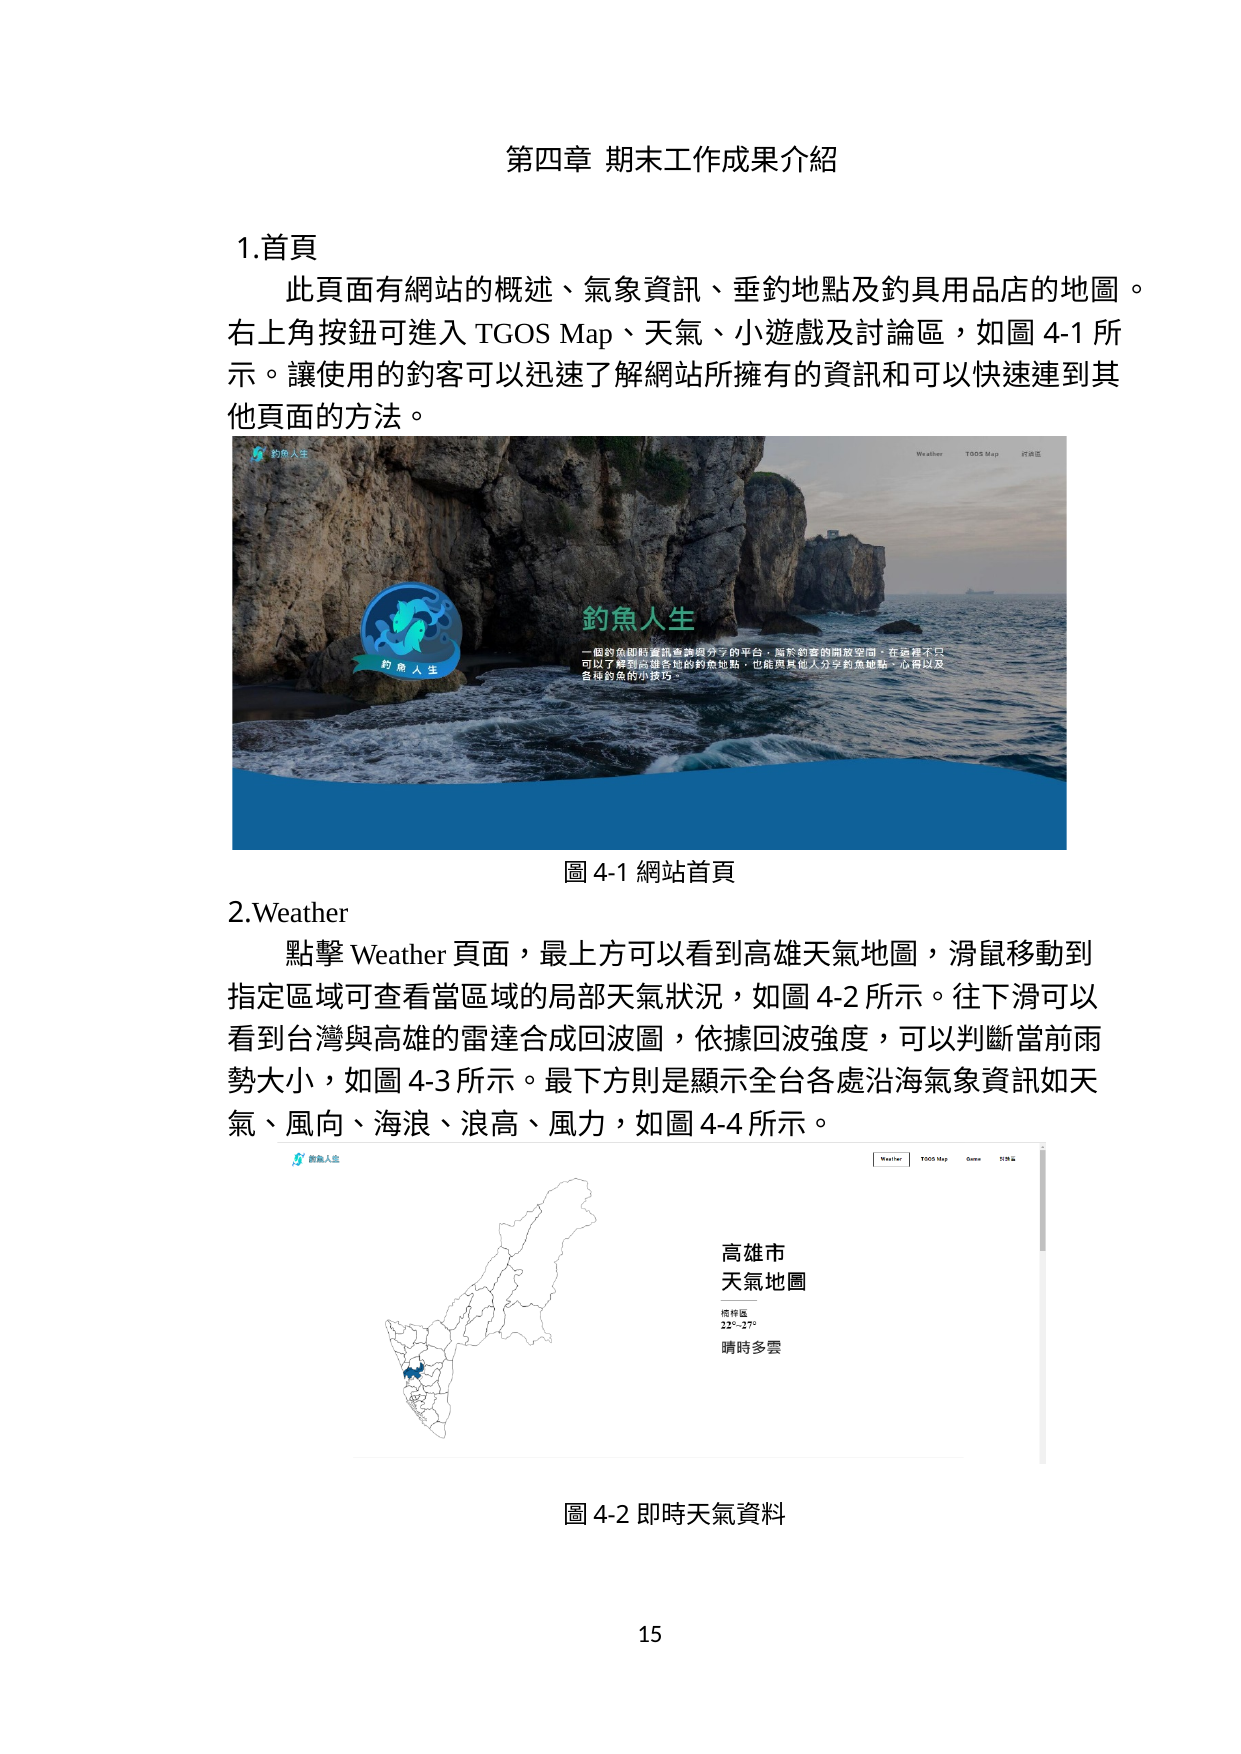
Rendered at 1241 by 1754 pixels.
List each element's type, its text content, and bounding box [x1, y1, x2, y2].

text 此頁面有網站的概述、氣象資訊、垂釣地點及釣具用品店的地圖。右上角按鈕可進入TGOS Map、天氣、小遊戲及討論區，如圖4-1所示。讓使用的釣客可以迅速了解網站所擁有的資訊和可以快速連到其他頁面的方法。 [227, 267, 1122, 436]
text 1.首頁 [177, 224, 1122, 267]
text 第四章 期末工作成果介紹 [177, 136, 1122, 178]
text 2.Weather [177, 891, 1122, 931]
text 點擊Weather頁面，最上方可以看到高雄天氣地圖，滑鼠移動到指定區域可查看當區域的局部天氣狀況，如圖4-2所示。往下滑可以看到台灣與高雄的雷達合成回波圖，依據回波強度，可以判斷當前雨勢大小，如圖4-3所示。最下方則是顯示全台各處沿海氣象資訊如天氣、風向、海浪、浪高、風力，如圖4-4所示。 [227, 931, 1122, 1143]
picture [232, 436, 1067, 850]
text 圖4-1 網站首頁 [177, 852, 1122, 888]
picture [277, 1142, 1046, 1464]
text 圖4-2 即時天氣資料 [227, 1494, 1122, 1530]
